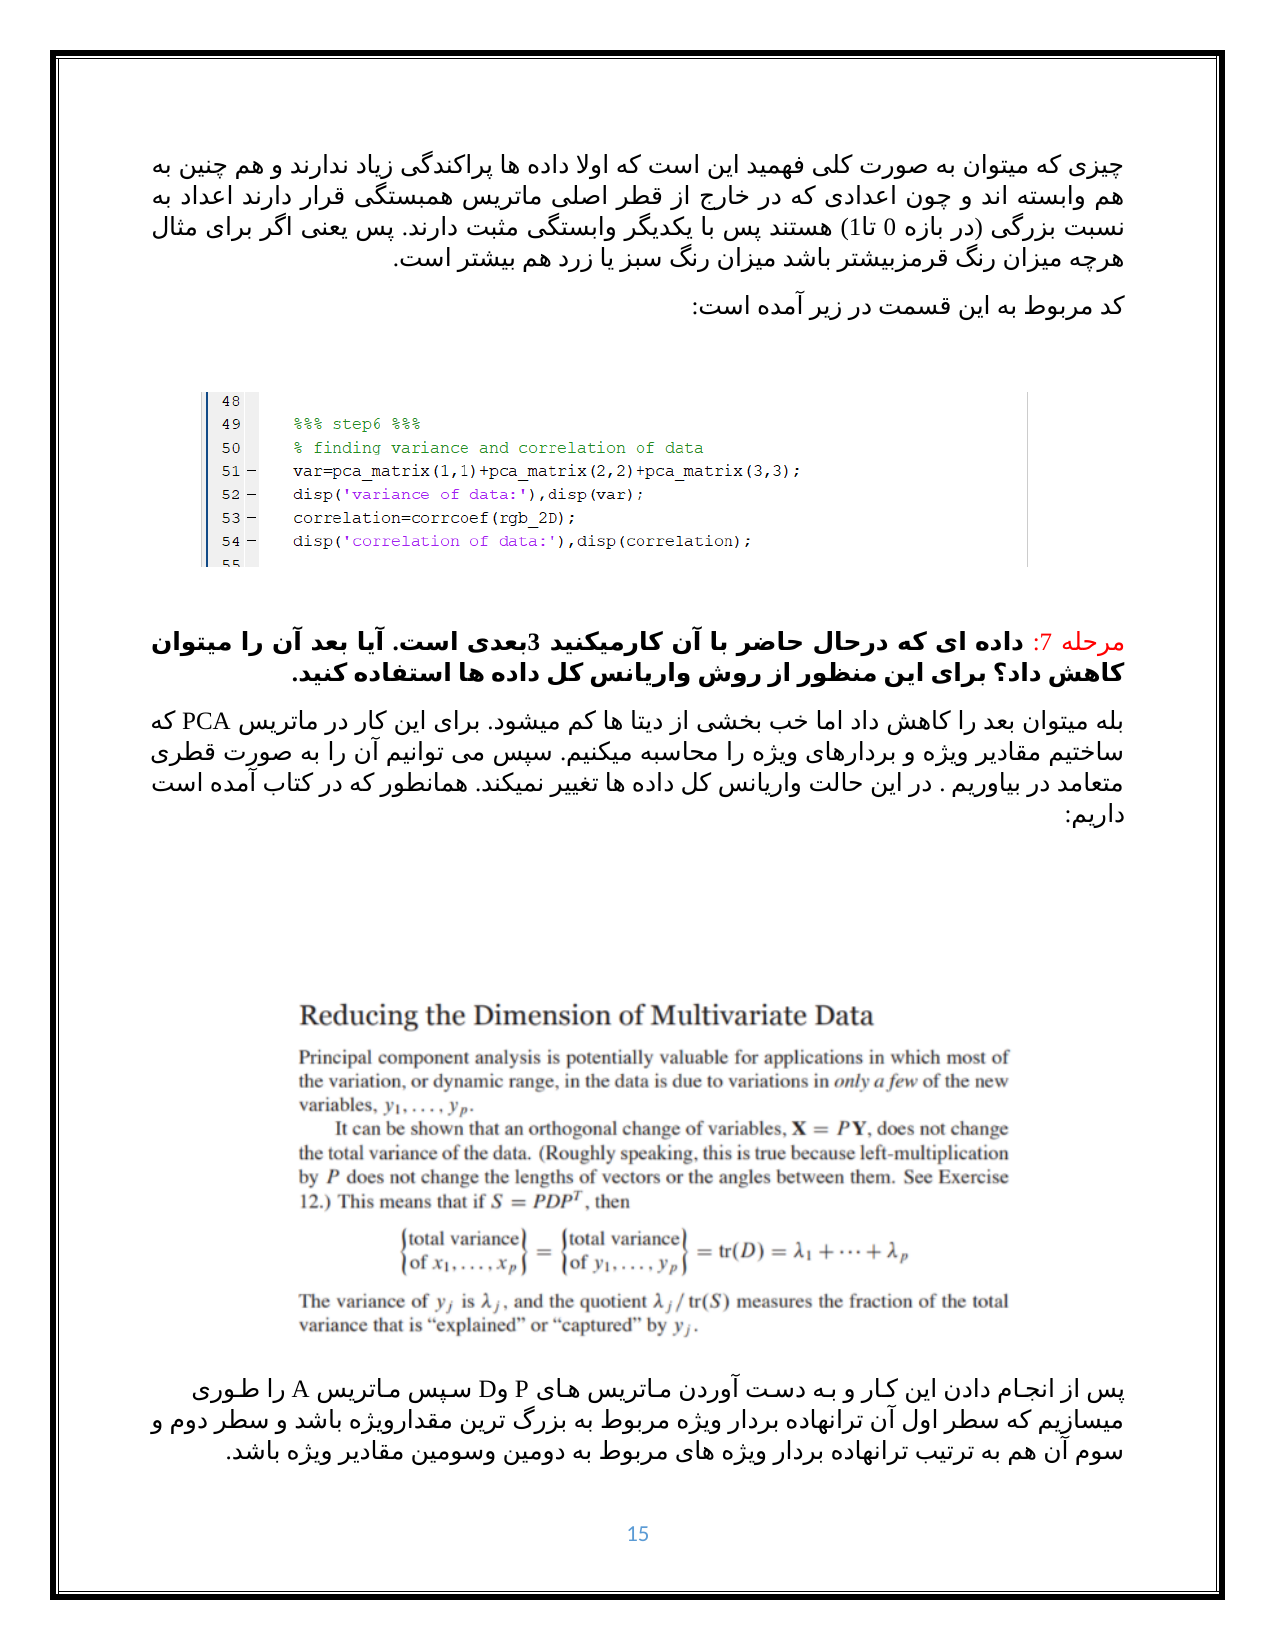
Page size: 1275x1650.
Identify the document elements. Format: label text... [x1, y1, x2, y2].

text چیزی که میتوان به صورت کلی فهمید این است که اولا داده ها پراکندگی زیاد ندارند و هم چنین به هم وابسته اند و چون اعدادی که در خارج از قطر اصلی ماتریس همبستگی قرار دارند اعداد به نسبت بزرگی (در بازه 0 تا1) هستند پس با یکدیگر وابستگی مثبت دارند. پس یعنی اگر برای مثال هرچه میزان رنگ قرمزبیشتر باشد میزان رنگ سبز یا زرد هم بیشتر است. [150, 150, 1125, 272]
text مرحله 7: داده ای که درحال حاضر با آن کارمیکنید 3بعدی است. آیا بعد آن را میتوان کاهش داد؟ برای این منظور از روش واریانس کل داده ها استفاده کنید. [150, 434, 1125, 687]
text کد مربوط به این قسمت در زیر آمده است: [150, 291, 1125, 319]
text بله میتوان بعد را کاهش داد اما خب بخشی از دیتا ها کم میشود. برای این کار در ماتریس PCA که ساختیم مقادیر ویژه و بردارهای ویژه را محاسبه میکنیم. سپس می توانیم آن را به صورت قطری متعامد در بیاوریم . در این حالت واریانس کل داده ها تغییر نمیکند. همانطور که در کتاب آمده است داریم: [150, 706, 1125, 828]
picture [179, 392, 1079, 567]
picture [190, 989, 1074, 1353]
